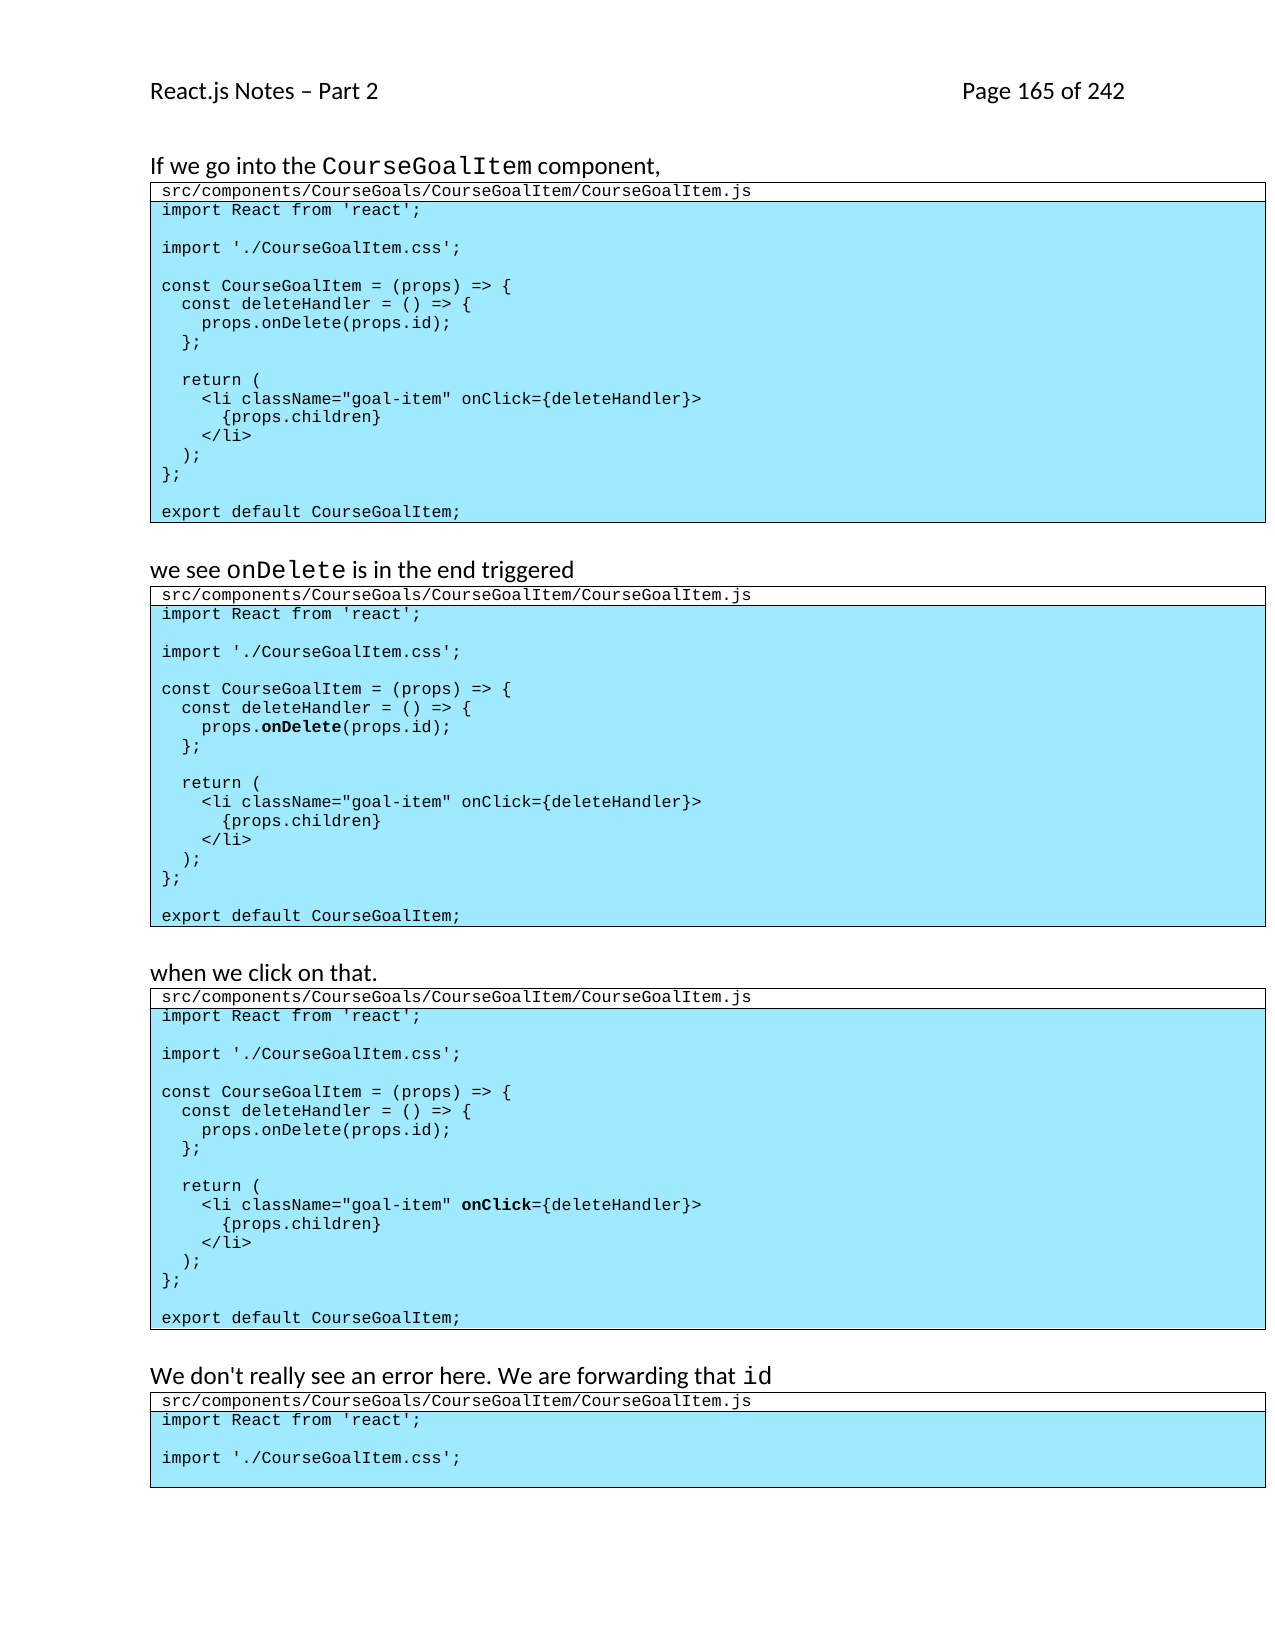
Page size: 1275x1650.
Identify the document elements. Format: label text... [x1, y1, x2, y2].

text We don't really see an error here. We are forwarding that id [150, 1360, 1125, 1392]
text we see onDelete is in the end triggered [150, 554, 1125, 586]
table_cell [151, 1412, 1265, 1487]
table_header src/components/CourseGoals/CourseGoalItem/CourseGoalItem.js [151, 1393, 1265, 1411]
table_header src/components/CourseGoals/CourseGoalItem/CourseGoalItem.js [151, 989, 1265, 1007]
text when we click on that. [150, 957, 1125, 988]
table_header src/components/CourseGoals/CourseGoalItem/CourseGoalItem.js [151, 587, 1265, 605]
table_header src/components/CourseGoals/CourseGoalItem/CourseGoalItem.js [151, 183, 1265, 201]
text If we go into the CourseGoalItem component, [150, 150, 1125, 182]
